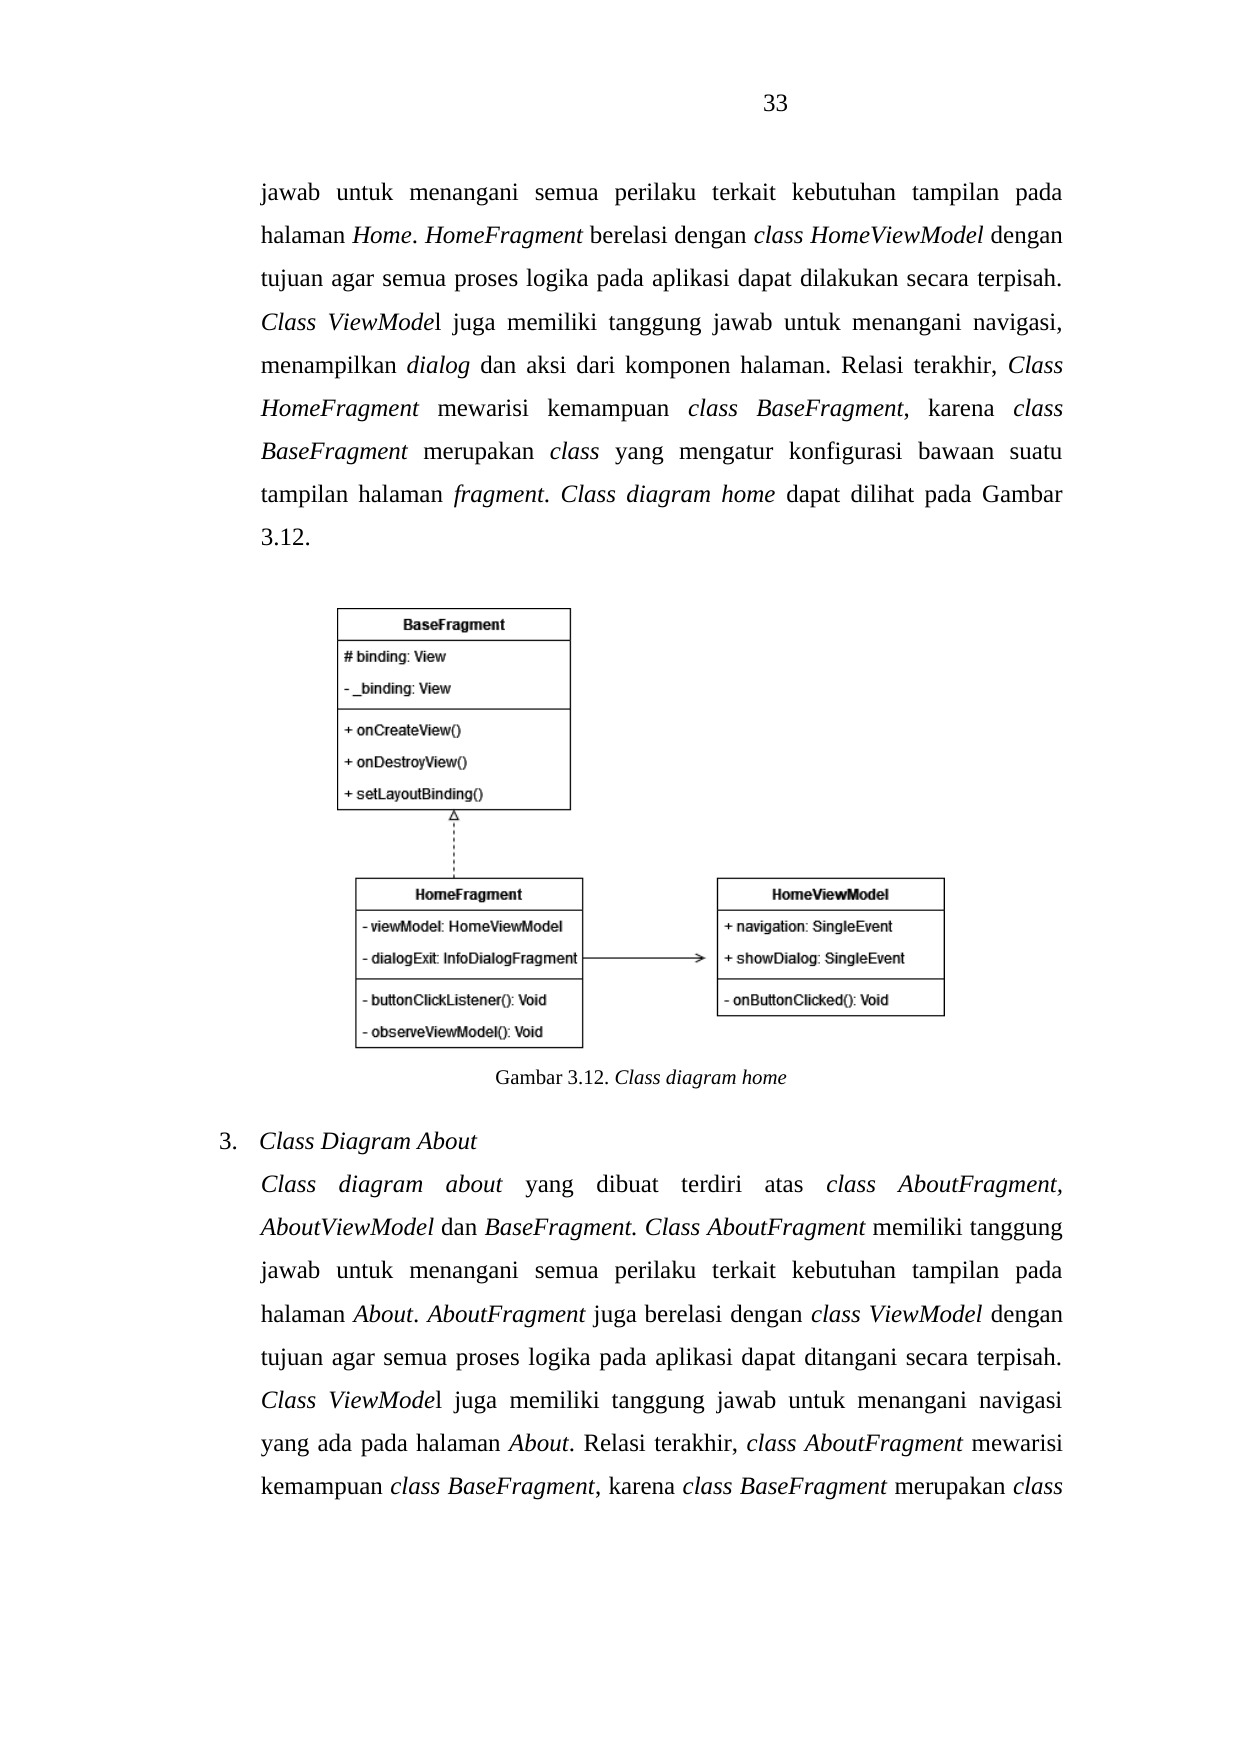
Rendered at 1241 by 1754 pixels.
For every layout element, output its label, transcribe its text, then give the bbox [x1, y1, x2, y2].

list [261, 177, 1063, 551]
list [261, 1169, 1063, 1500]
picture [337, 608, 945, 1052]
list Class Diagram About [219, 1126, 1063, 1155]
list Gambar 3.12. Class diagram home [219, 1065, 1063, 1089]
